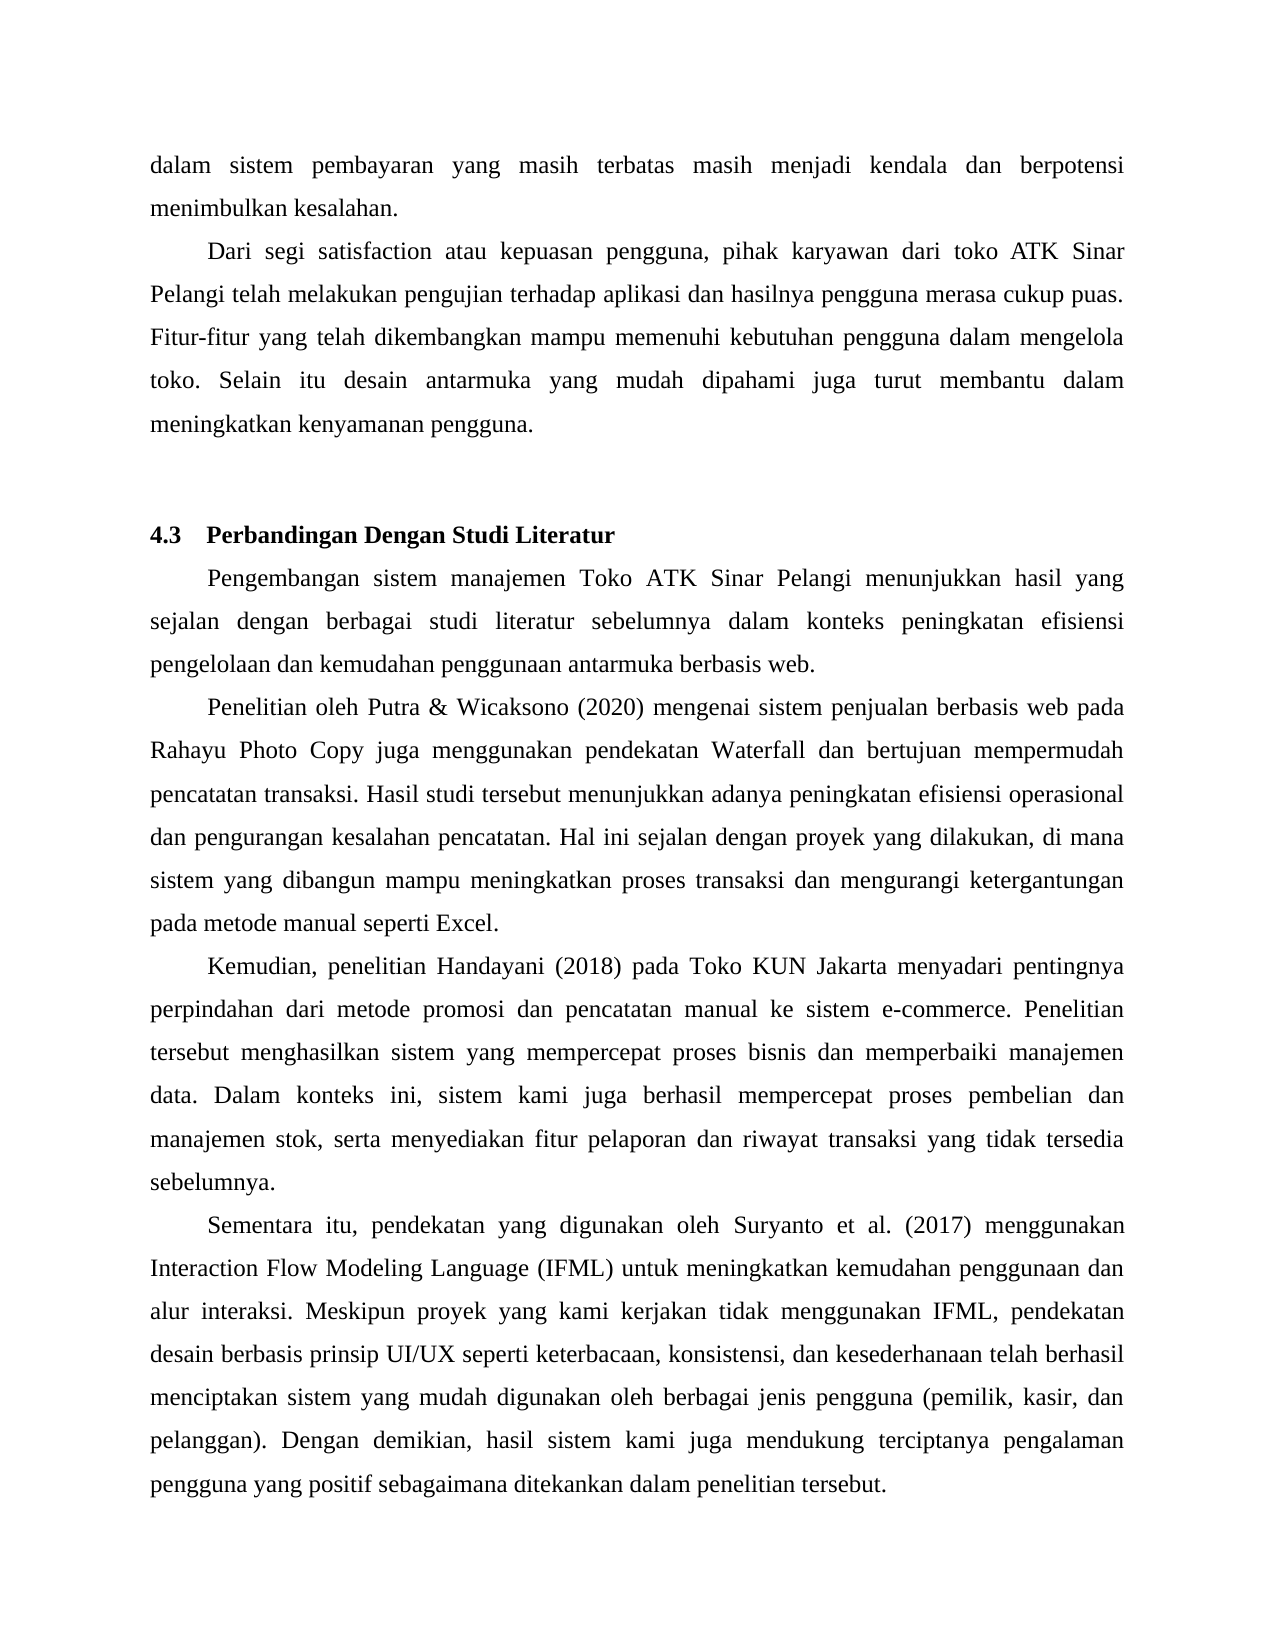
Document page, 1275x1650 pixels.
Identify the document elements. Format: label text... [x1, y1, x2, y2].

subtitle Perbandingan Dengan Studi Literatur [150, 520, 1125, 549]
text Dari segi satisfaction atau kepuasan pengguna, pihak karyawan dari toko ATK Sinar Pelangi telah melakukan pengujian terhadap aplikasi dan hasilnya pengguna merasa cukup puas. Fitur-fitur yang telah dikembangkan mampu memenuhi kebutuhan pengguna dalam mengelola toko. Selain itu desain antarmuka yang mudah dipahami juga turut membantu dalam meningkatkan kenyamanan pengguna. [150, 236, 1125, 437]
text Kemudian, penelitian Handayani (2018) pada Toko KUN Jakarta menyadari pentingnya perpindahan dari metode promosi dan pencatatan manual ke sistem e-commerce. Penelitian tersebut menghasilkan sistem yang mempercepat proses bisnis dan memperbaiki manajemen data. Dalam konteks ini, sistem kami juga berhasil mempercepat proses pembelian dan manajemen stok, serta menyediakan fitur pelaporan dan riwayat transaksi yang tidak tersedia sebelumnya. [150, 951, 1125, 1196]
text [150, 150, 1125, 222]
text Penelitian oleh Putra & Wicaksono (2020) mengenai sistem penjualan berbasis web pada Rahayu Photo Copy juga menggunakan pendekatan Waterfall dan bertujuan mempermudah pencatatan transaksi. Hasil studi tersebut menunjukkan adanya peningkatan efisiensi operasional dan pengurangan kesalahan pencatatan. Hal ini sejalan dengan proyek yang dilakukan, di mana sistem yang dibangun mampu meningkatkan proses transaksi dan mengurangi ketergantungan pada metode manual seperti Excel. [150, 692, 1125, 937]
text Sementara itu, pendekatan yang digunakan oleh Suryanto et al. (2017) menggunakan Interaction Flow Modeling Language (IFML) untuk meningkatkan kemudahan penggunaan dan alur interaksi. Meskipun proyek yang kami kerjakan tidak menggunakan IFML, pendekatan desain berbasis prinsip UI/UX seperti keterbacaan, konsistensi, dan kesederhanaan telah berhasil menciptakan sistem yang mudah digunakan oleh berbagai jenis pengguna (pemilik, kasir, dan pelanggan). Dengan demikian, hasil sistem kami juga mendukung terciptanya pengalaman pengguna yang positif sebagaimana ditekankan dalam penelitian tersebut. [150, 1210, 1125, 1497]
text Pengembangan sistem manajemen Toko ATK Sinar Pelangi menunjukkan hasil yang sejalan dengan berbagai studi literatur sebelumnya dalam konteks peningkatan efisiensi pengelolaan dan kemudahan penggunaan antarmuka berbasis web. [150, 563, 1125, 678]
